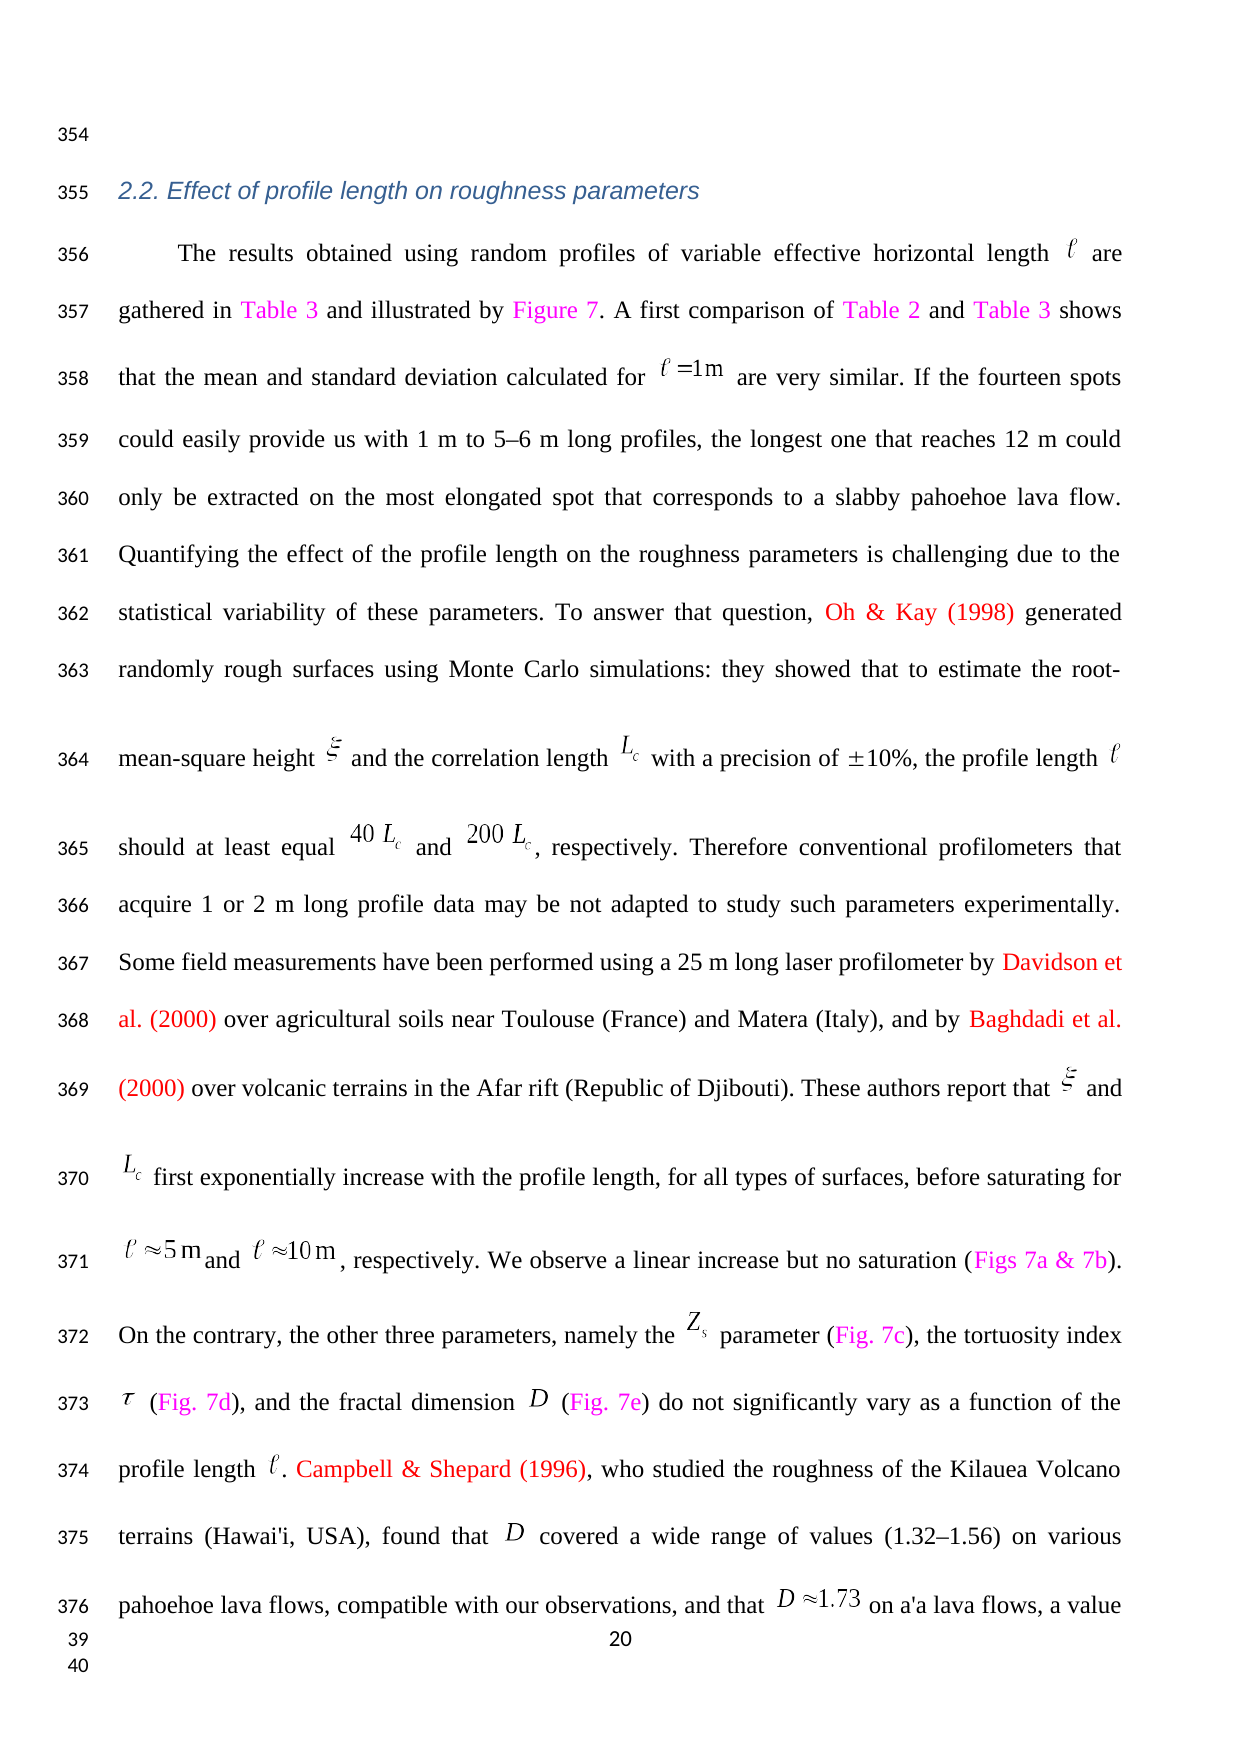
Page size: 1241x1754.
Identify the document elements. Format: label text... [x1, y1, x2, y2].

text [118, 233, 1122, 1609]
text 2.2. Effect of profile length on roughness parameters [118, 176, 1122, 204]
